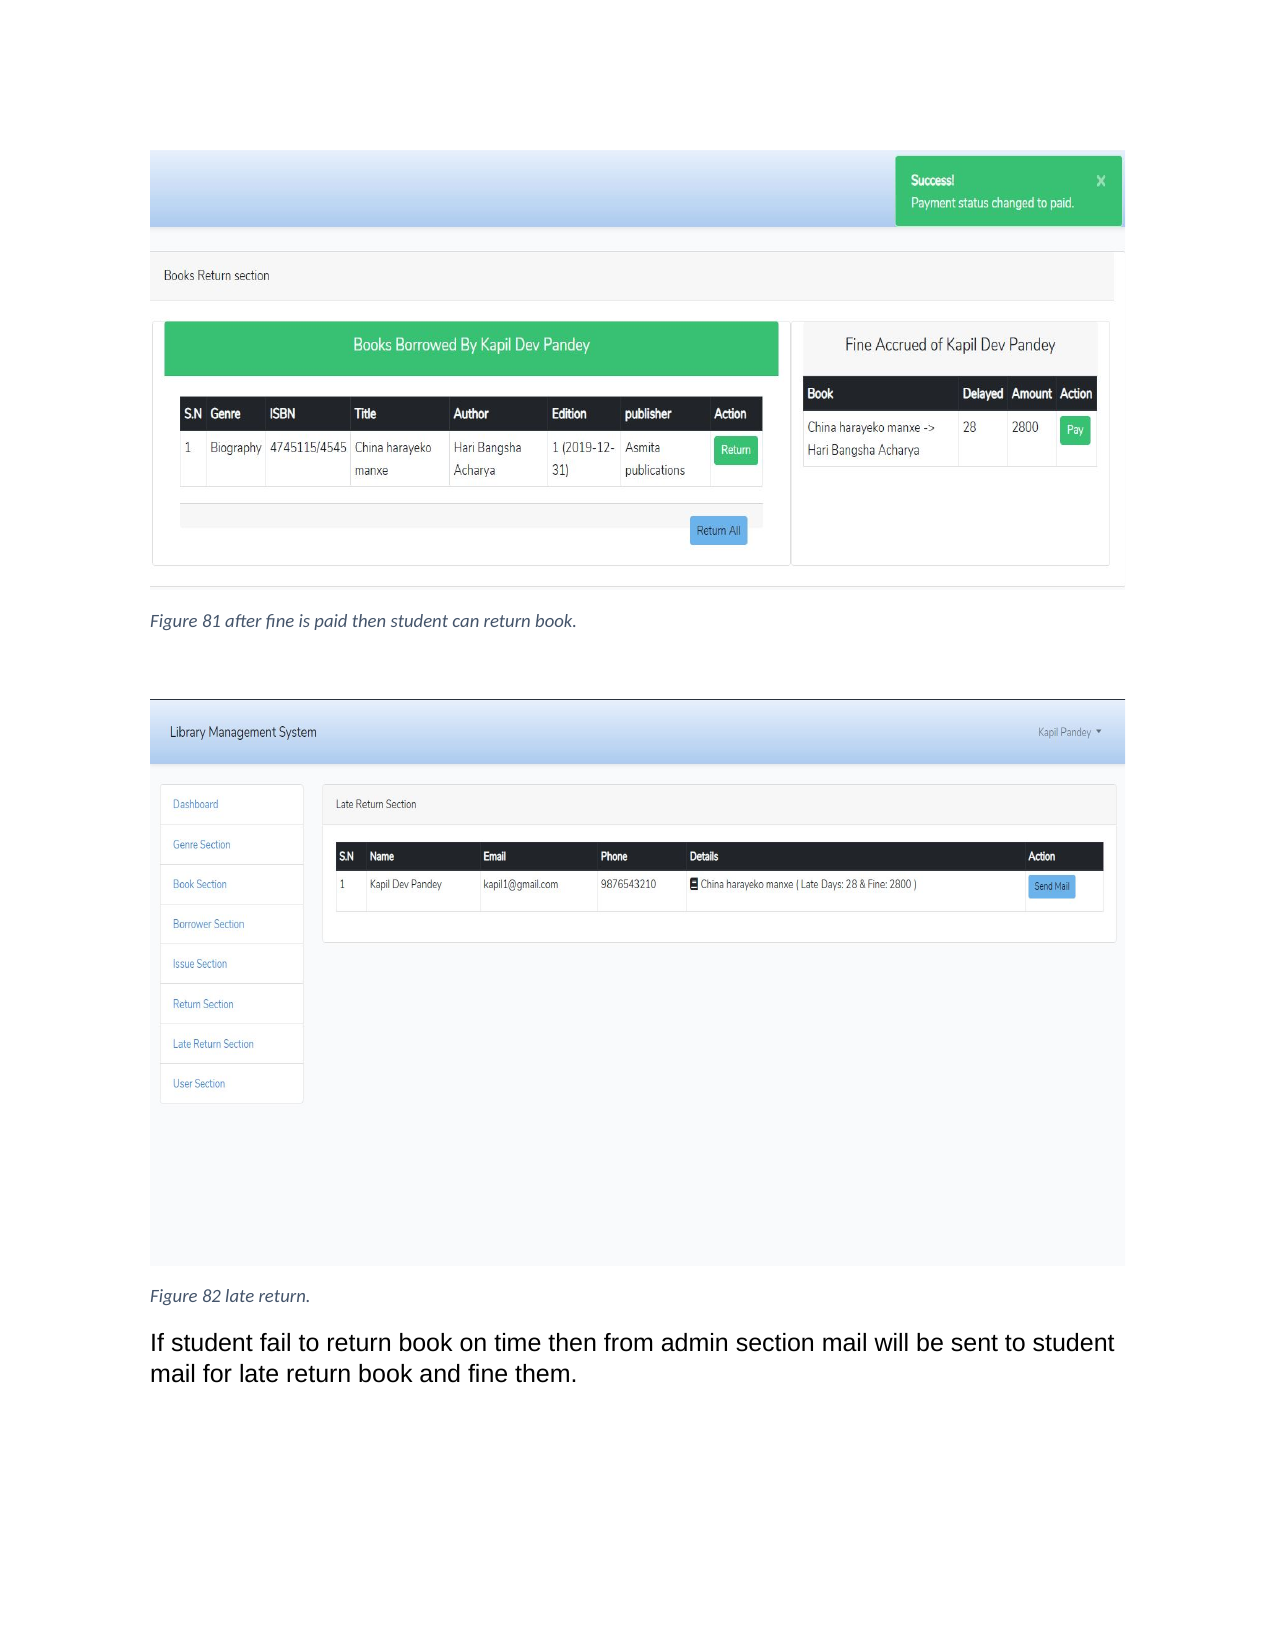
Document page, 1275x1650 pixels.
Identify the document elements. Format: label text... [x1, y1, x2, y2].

picture [150, 699, 1125, 1266]
text If student fail to return book on time then from admin section mail will be sent to student mail for late return book and fine them. [150, 1328, 1125, 1388]
picture [150, 150, 1125, 590]
